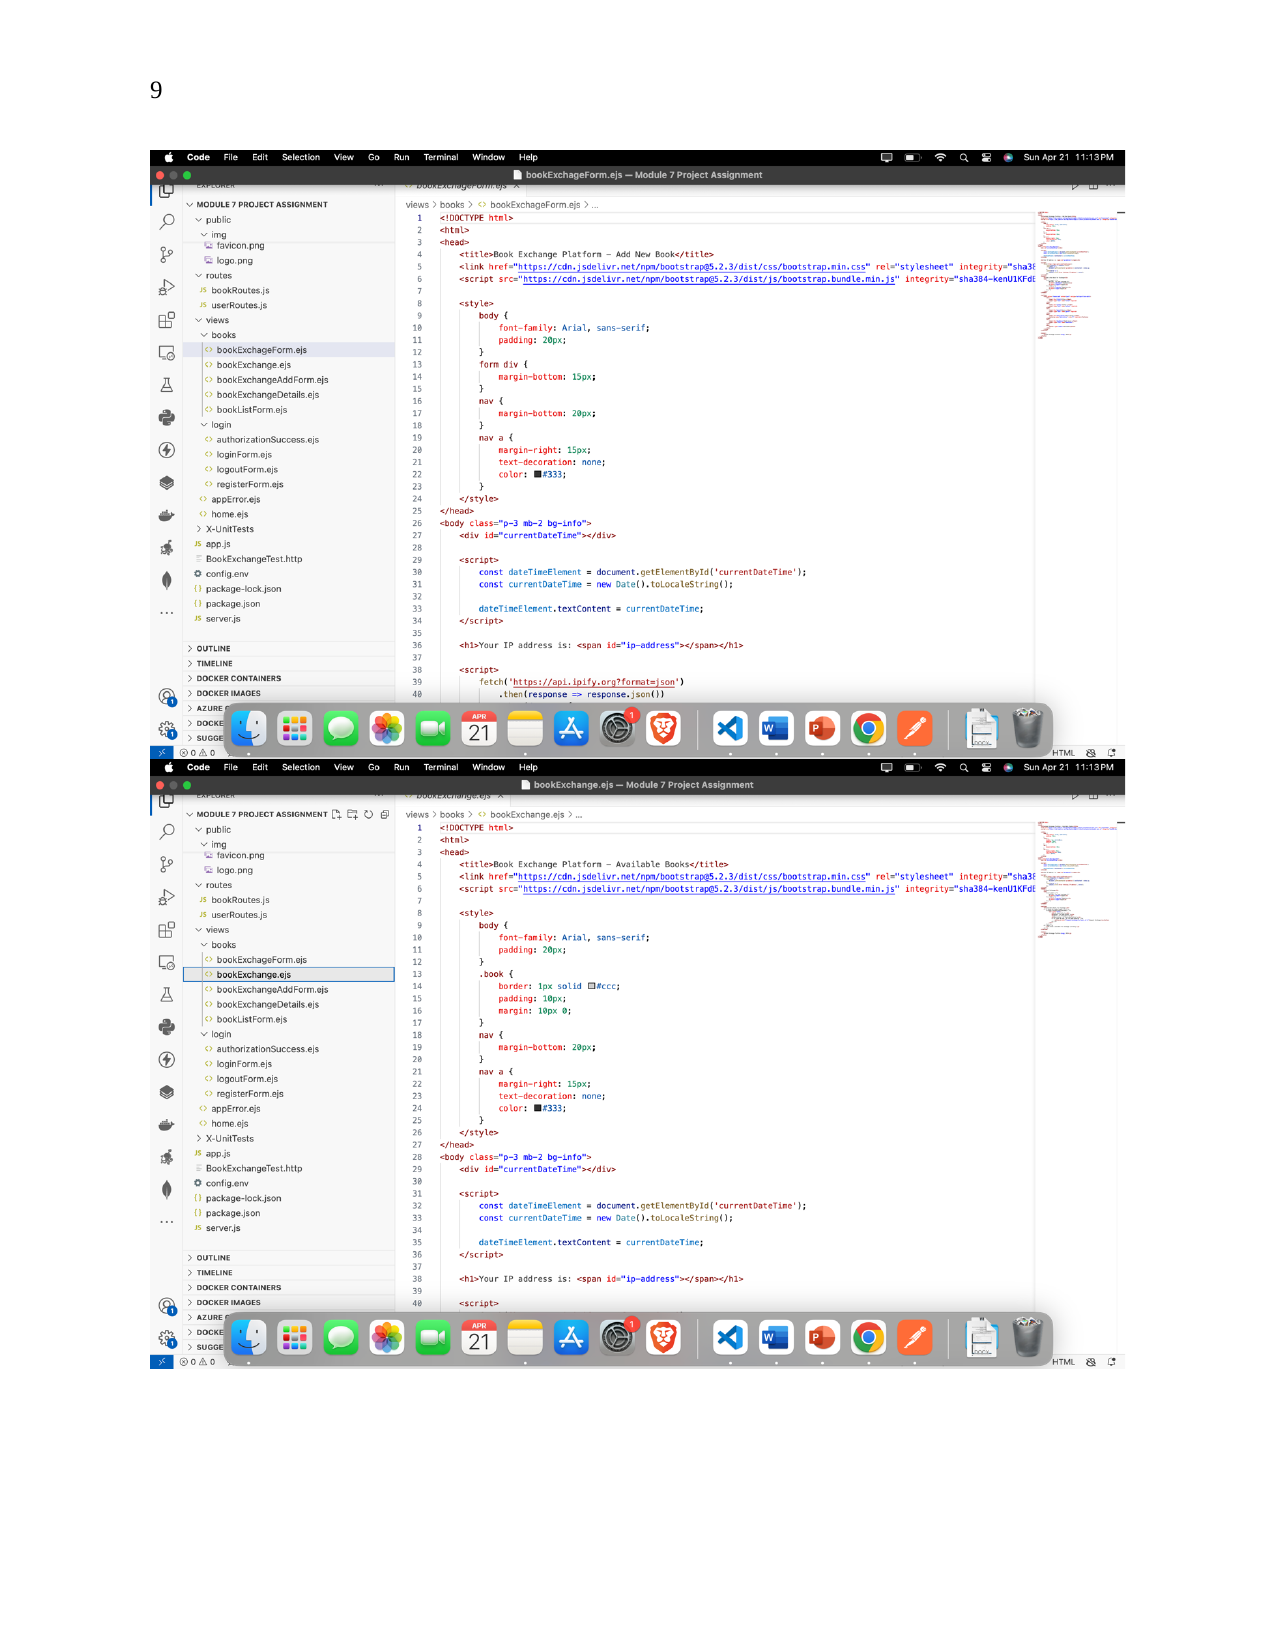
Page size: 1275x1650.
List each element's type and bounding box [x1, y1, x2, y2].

picture [150, 150, 1125, 1369]
